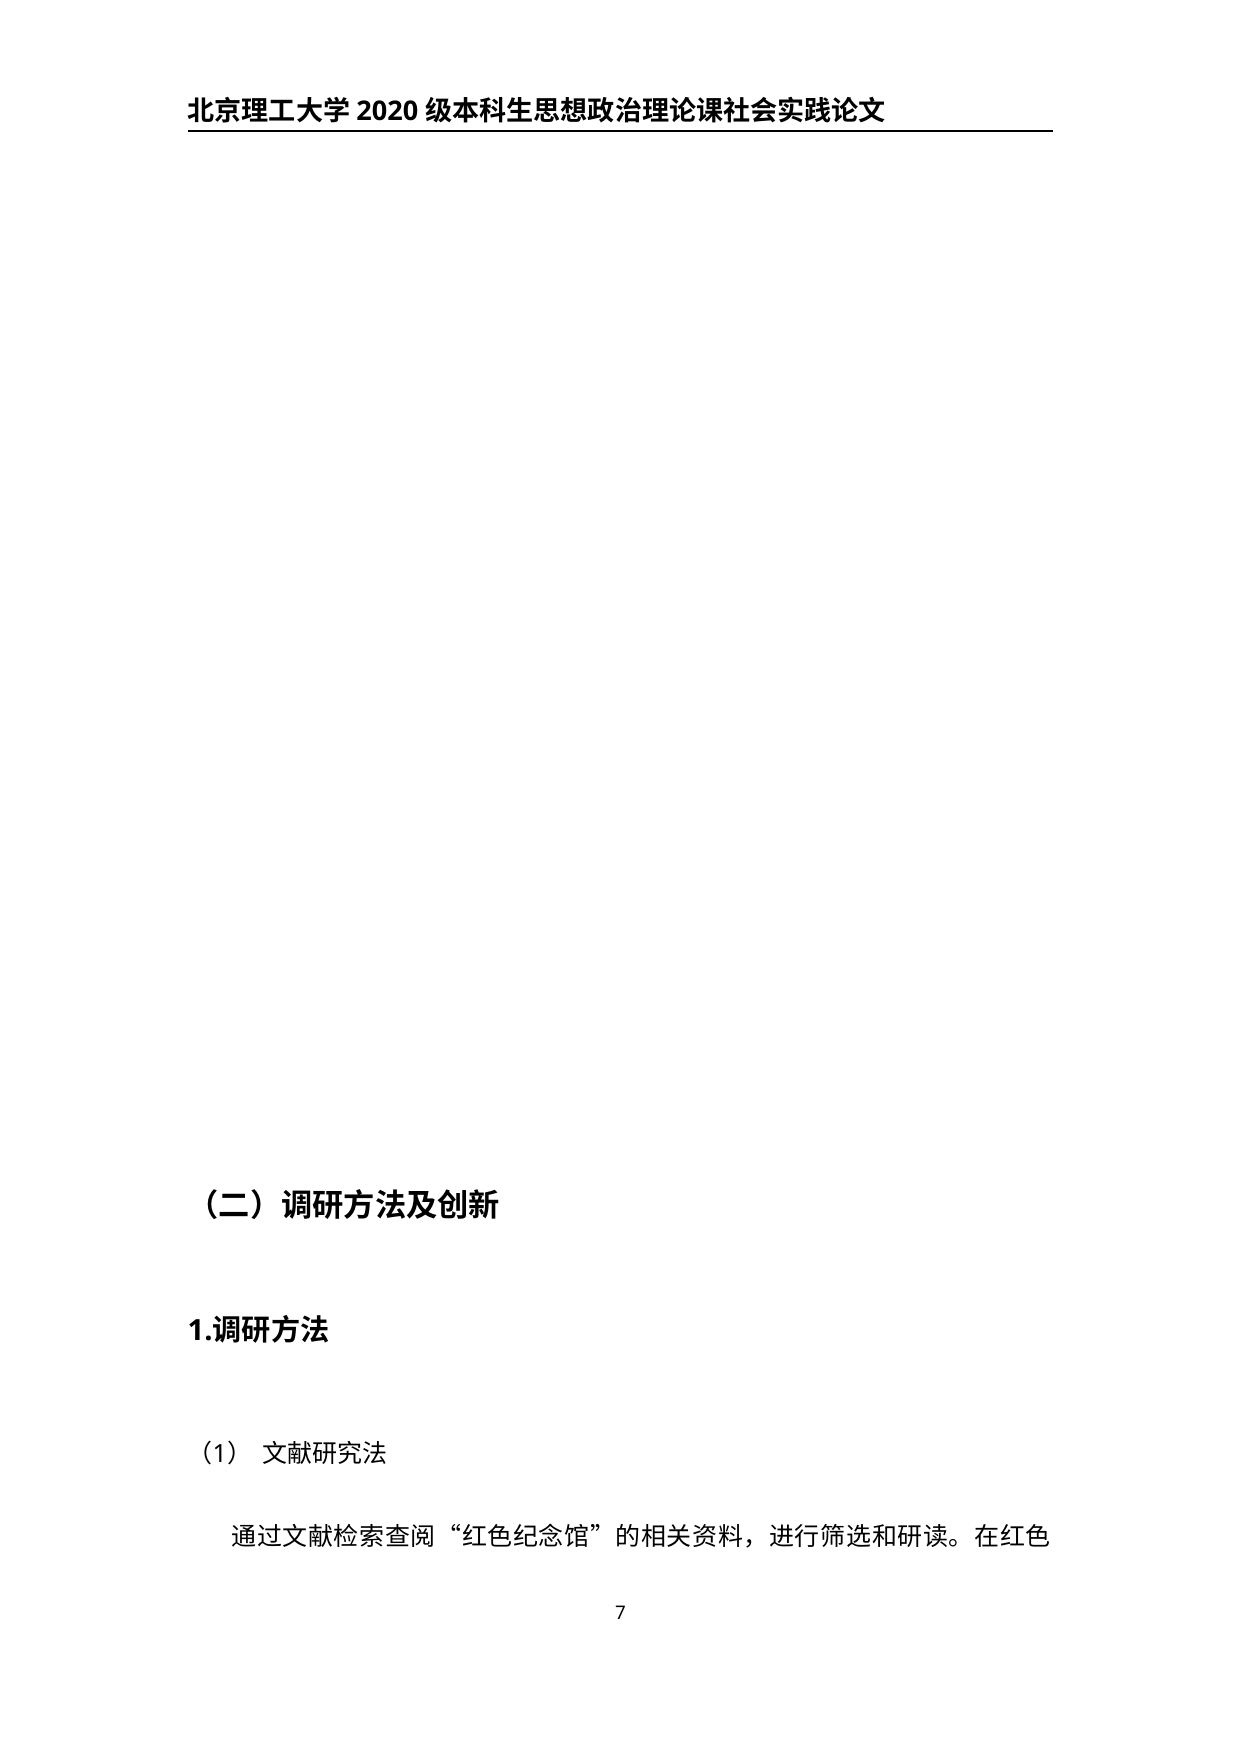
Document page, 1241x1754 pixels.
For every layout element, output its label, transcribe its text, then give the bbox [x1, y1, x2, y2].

subtitle 1.调研方法 [187, 1296, 1053, 1361]
subtitle （二）调研方法及创新 [187, 1171, 1053, 1236]
list 文献研究法 [187, 1419, 1053, 1484]
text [187, 1502, 1053, 1567]
